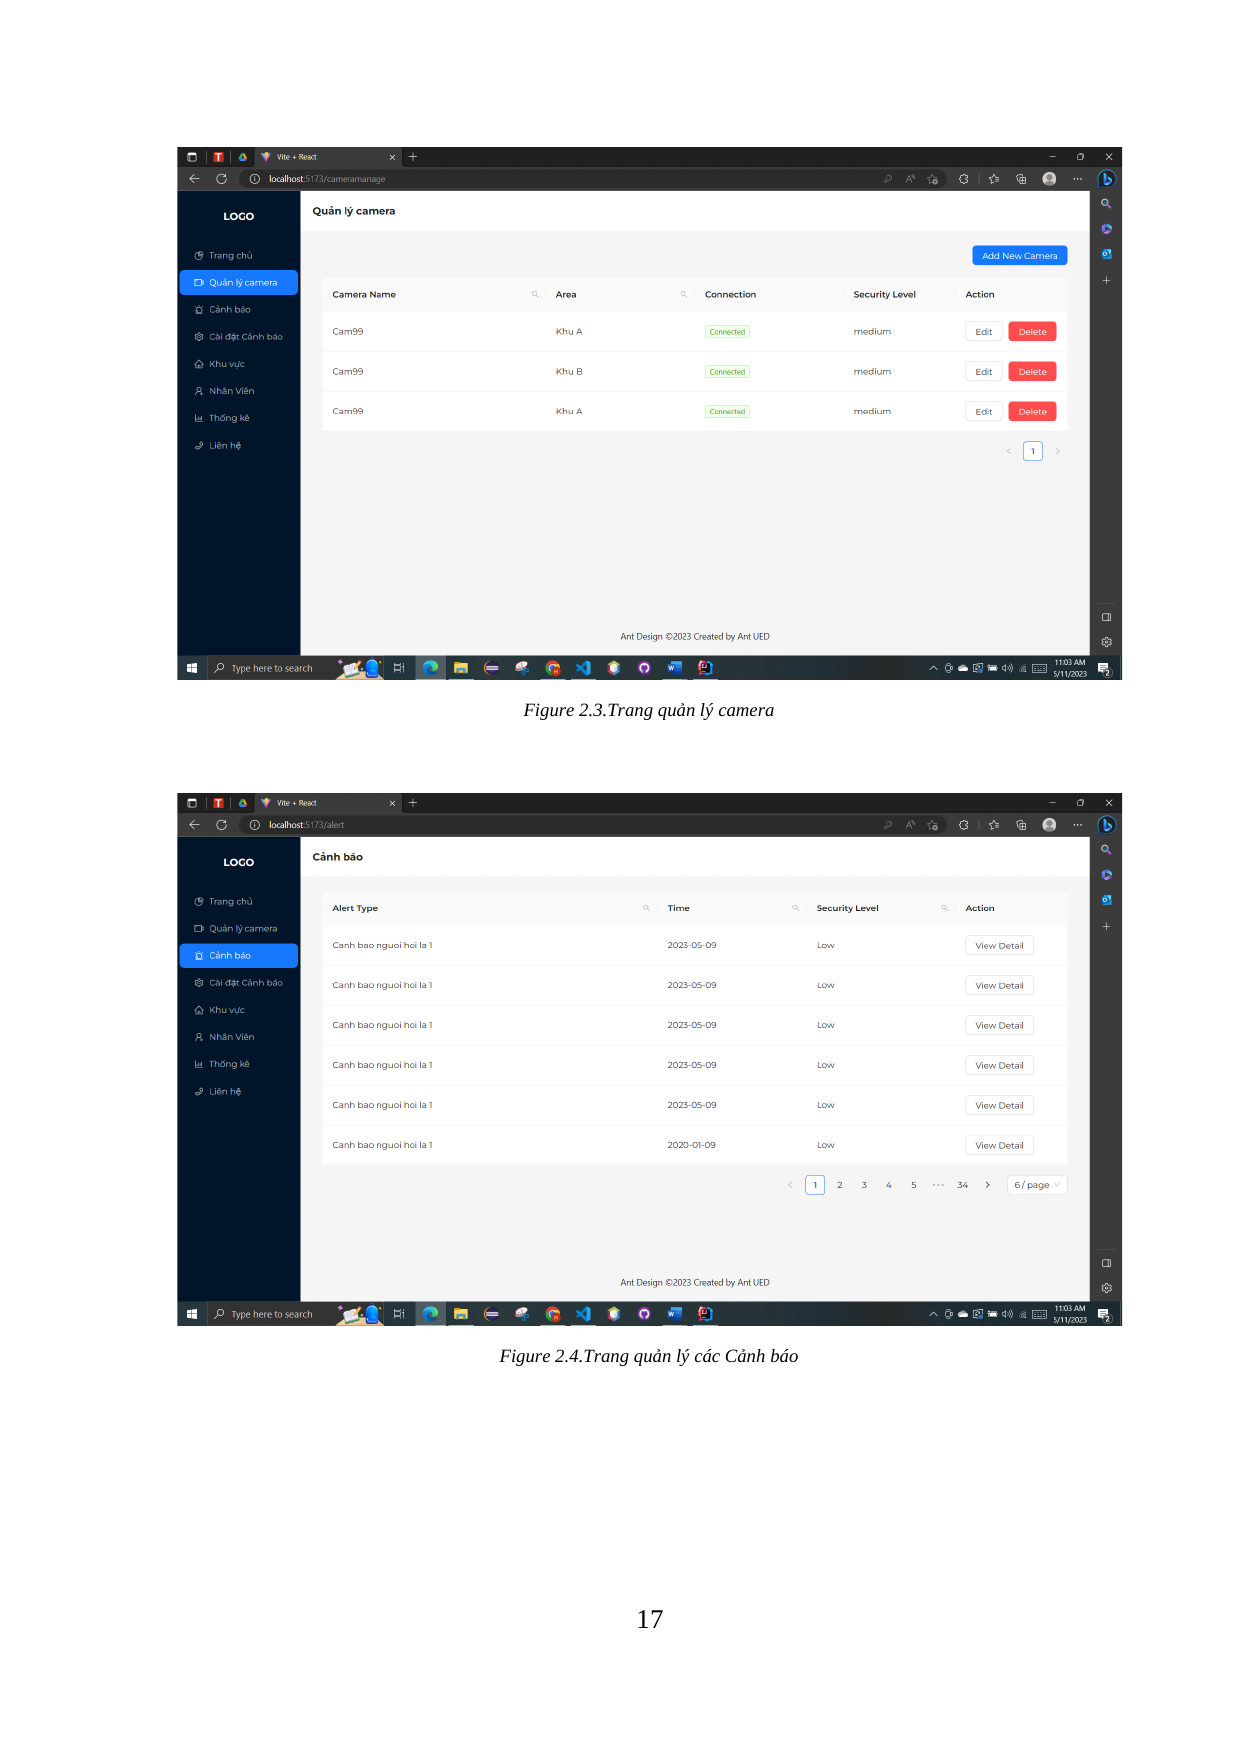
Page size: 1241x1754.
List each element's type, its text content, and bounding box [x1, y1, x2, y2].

picture [177, 793, 1123, 1326]
picture [177, 147, 1123, 680]
text Figure 2.3.Trang quản lý camera [177, 698, 1122, 720]
text Figure 2.4.Trang quản lý các Cảnh báo [177, 1344, 1122, 1366]
